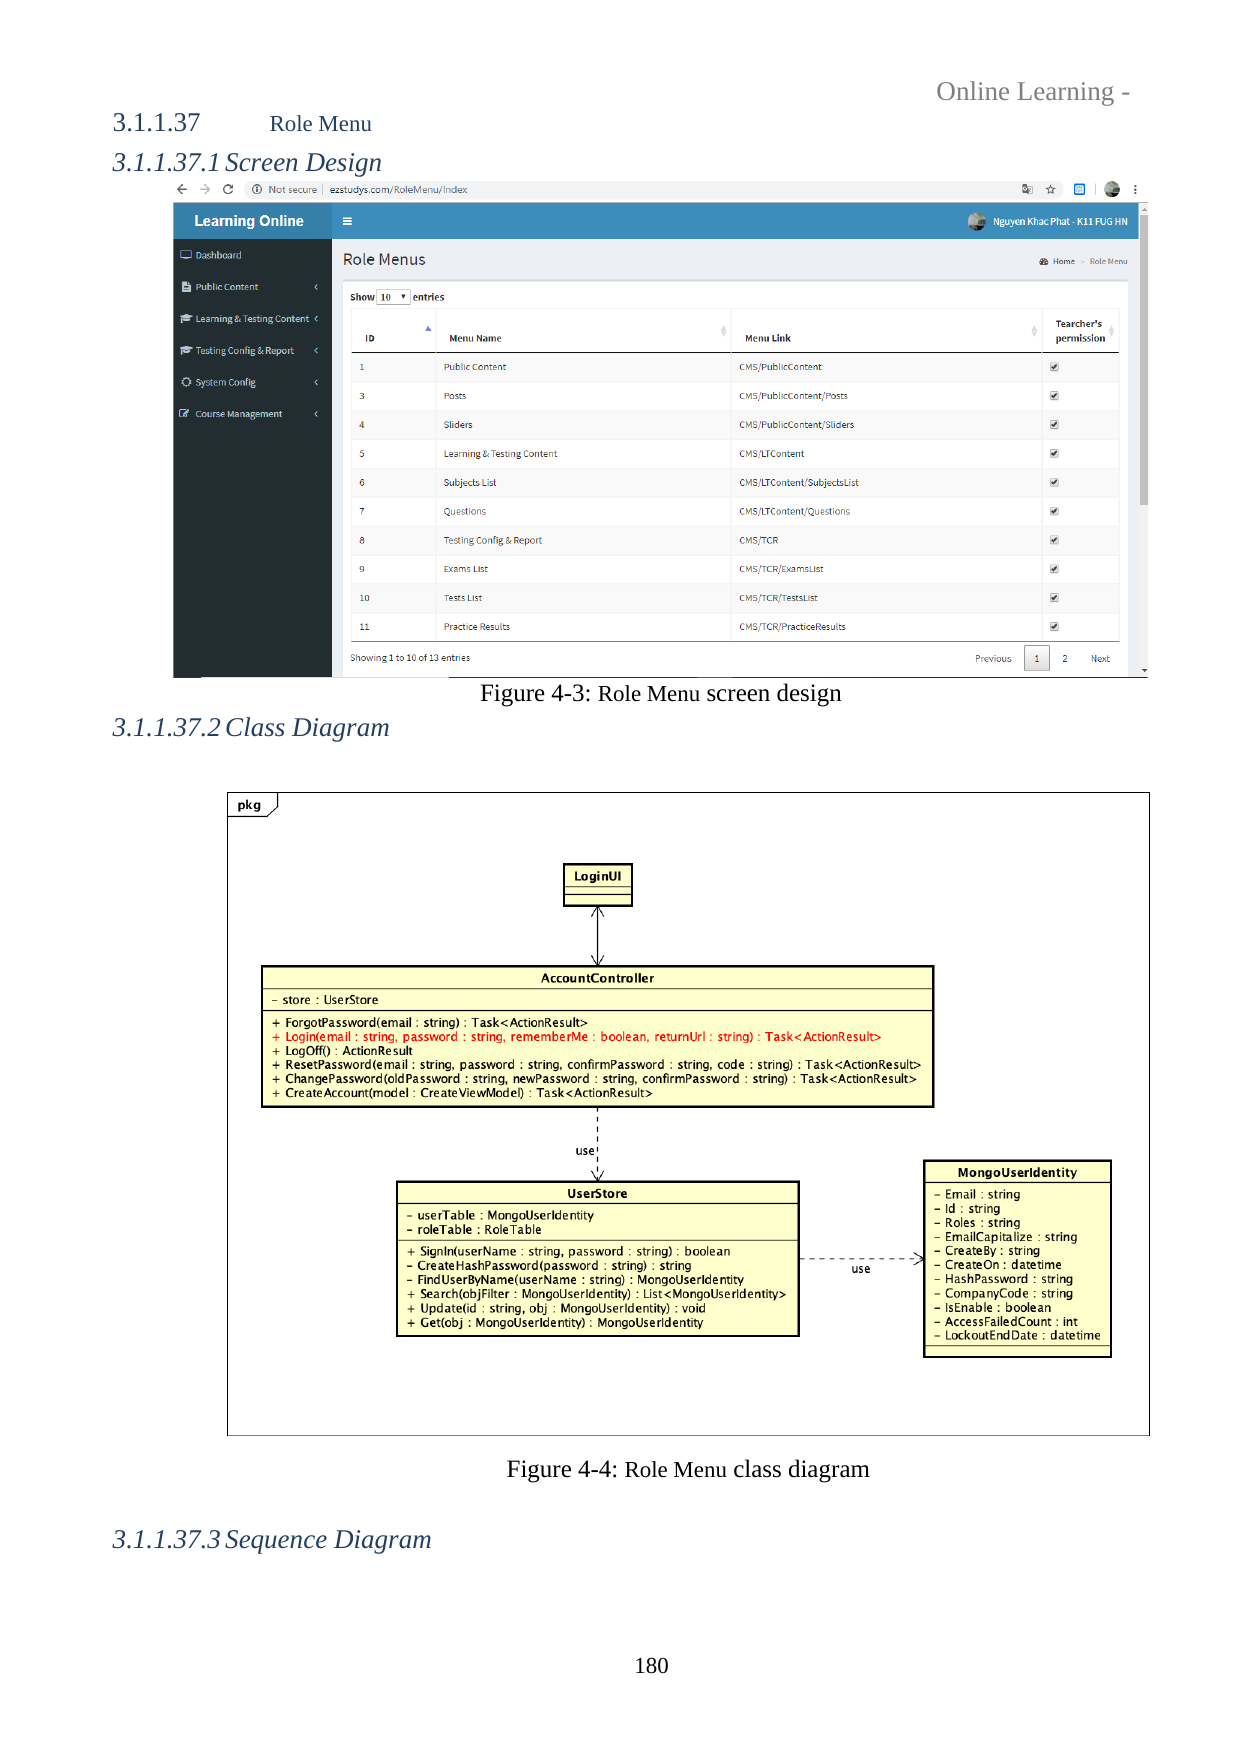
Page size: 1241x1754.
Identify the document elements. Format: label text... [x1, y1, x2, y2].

text Figure 4-3: Role Menu screen design [112, 678, 1209, 707]
list Figure 4-4: Role Menu class diagram [167, 1454, 1209, 1483]
subtitle Role Menu [112, 106, 1209, 137]
subtitle Sequence Diagram [112, 1523, 1209, 1554]
subtitle Class Diagram [112, 711, 1209, 742]
picture [217, 782, 1159, 1445]
picture [173, 181, 1149, 678]
subtitle Screen Design [112, 146, 1209, 177]
